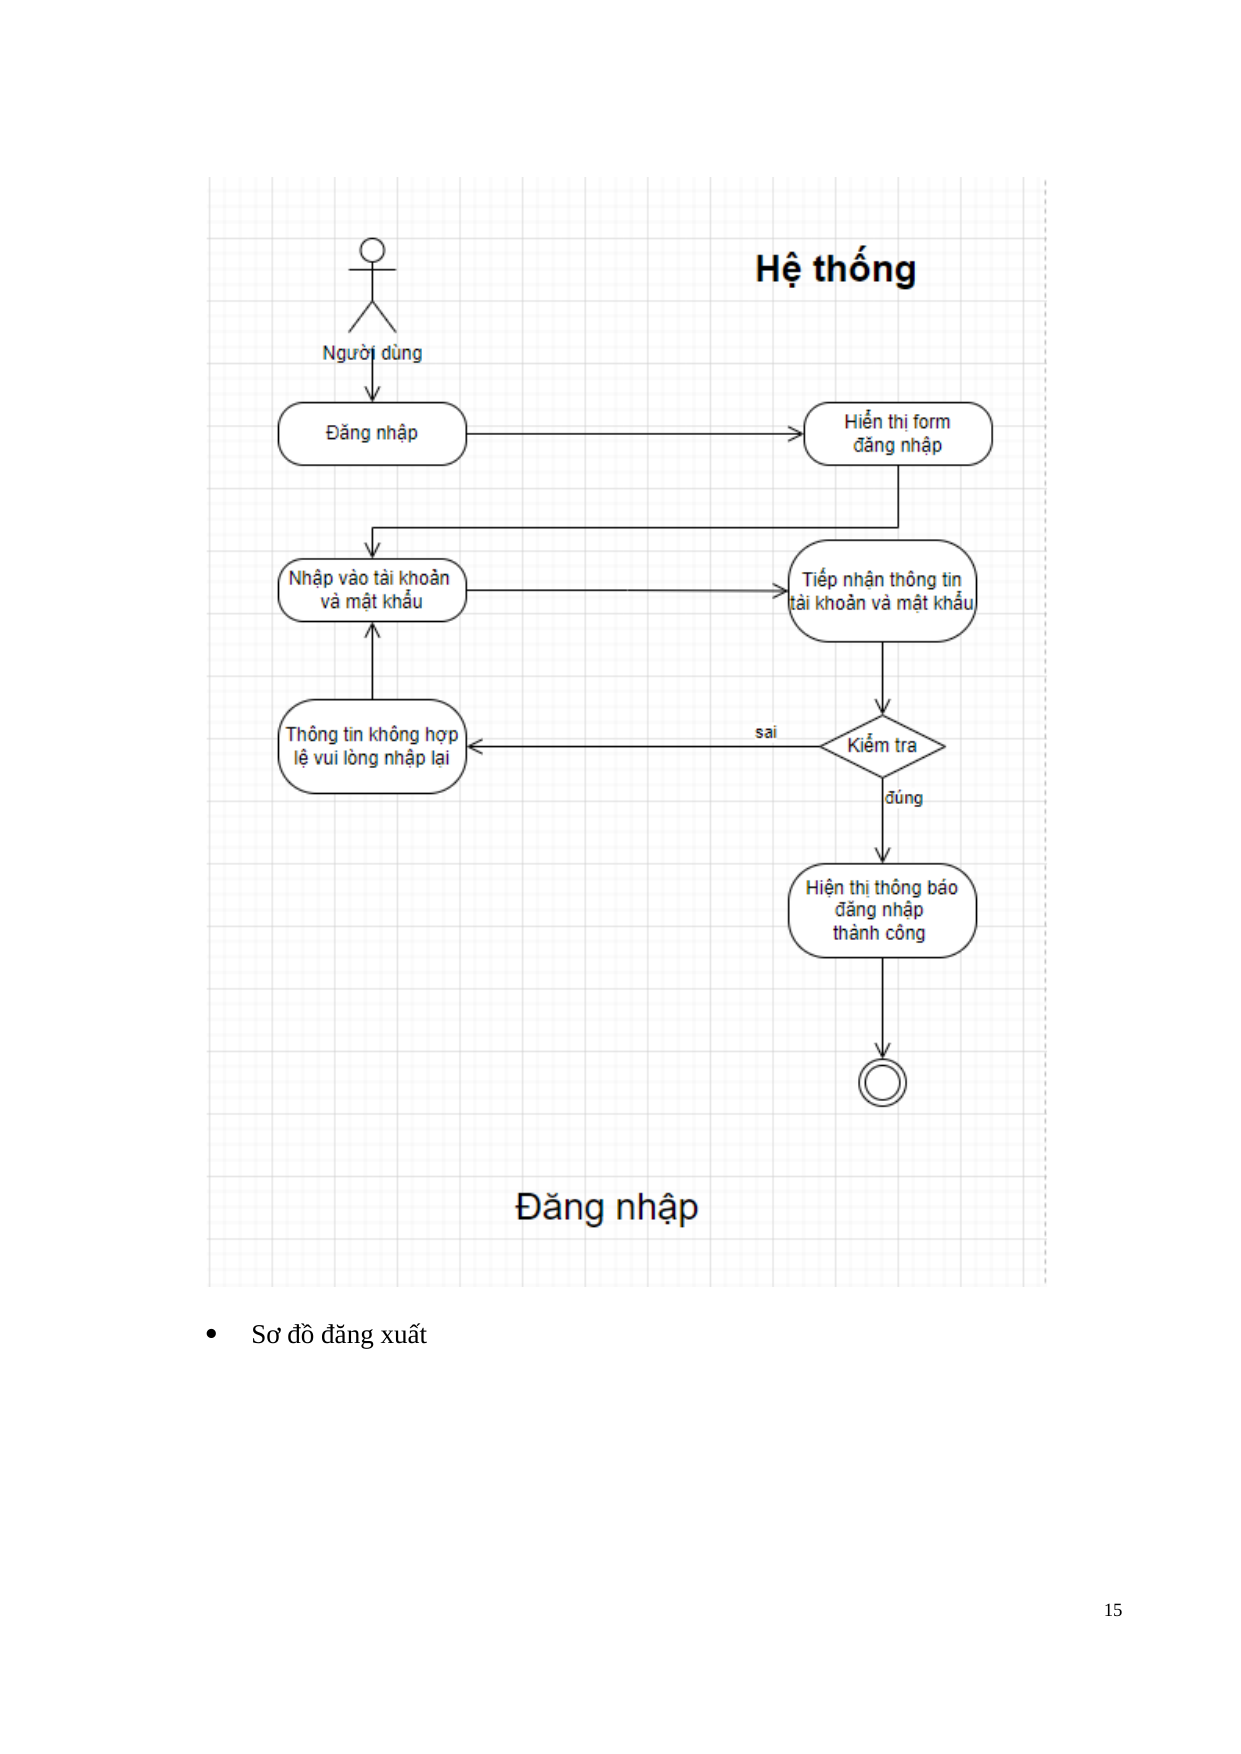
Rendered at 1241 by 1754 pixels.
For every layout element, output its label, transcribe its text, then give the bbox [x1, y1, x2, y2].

list Sơ đồ đăng xuất [207, 1319, 1122, 1350]
picture [206, 177, 1048, 1287]
